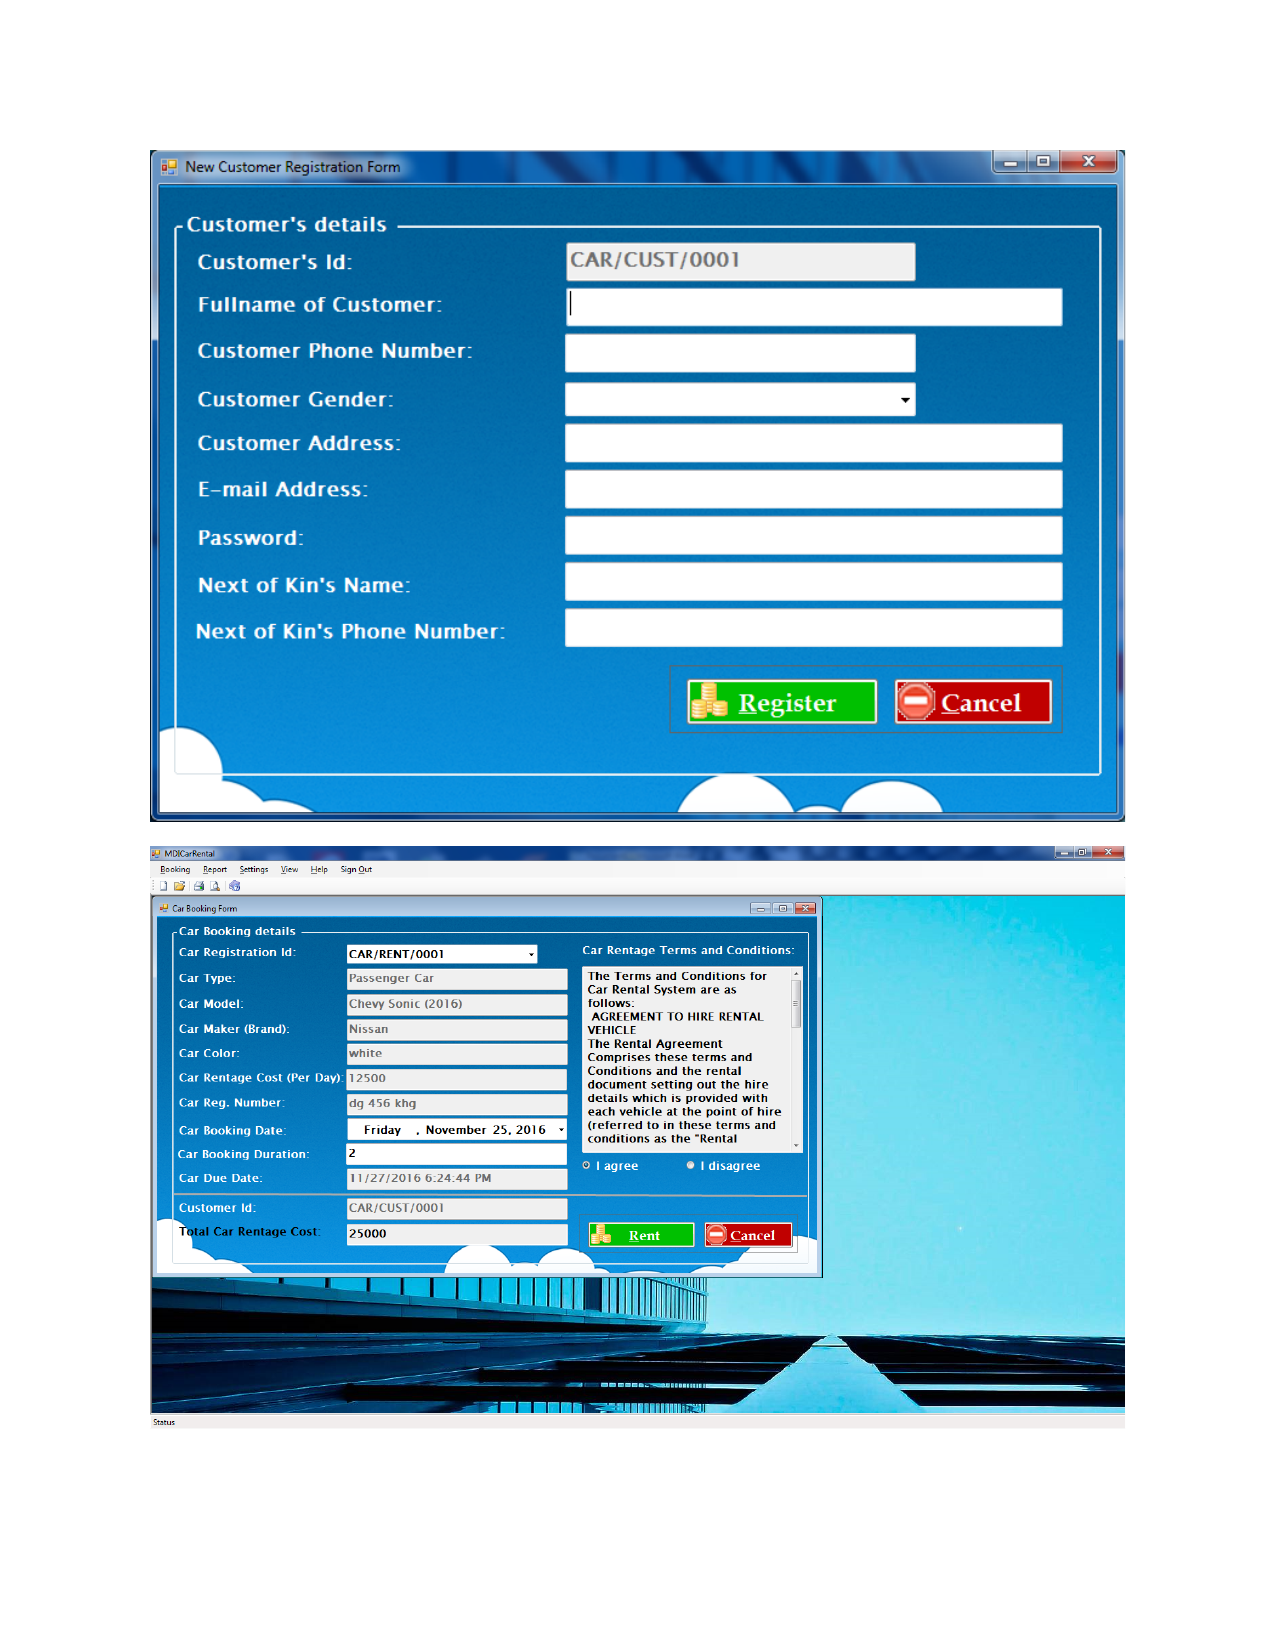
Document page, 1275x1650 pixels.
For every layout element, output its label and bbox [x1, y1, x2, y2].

picture [150, 846, 1125, 1429]
picture [150, 150, 1125, 822]
